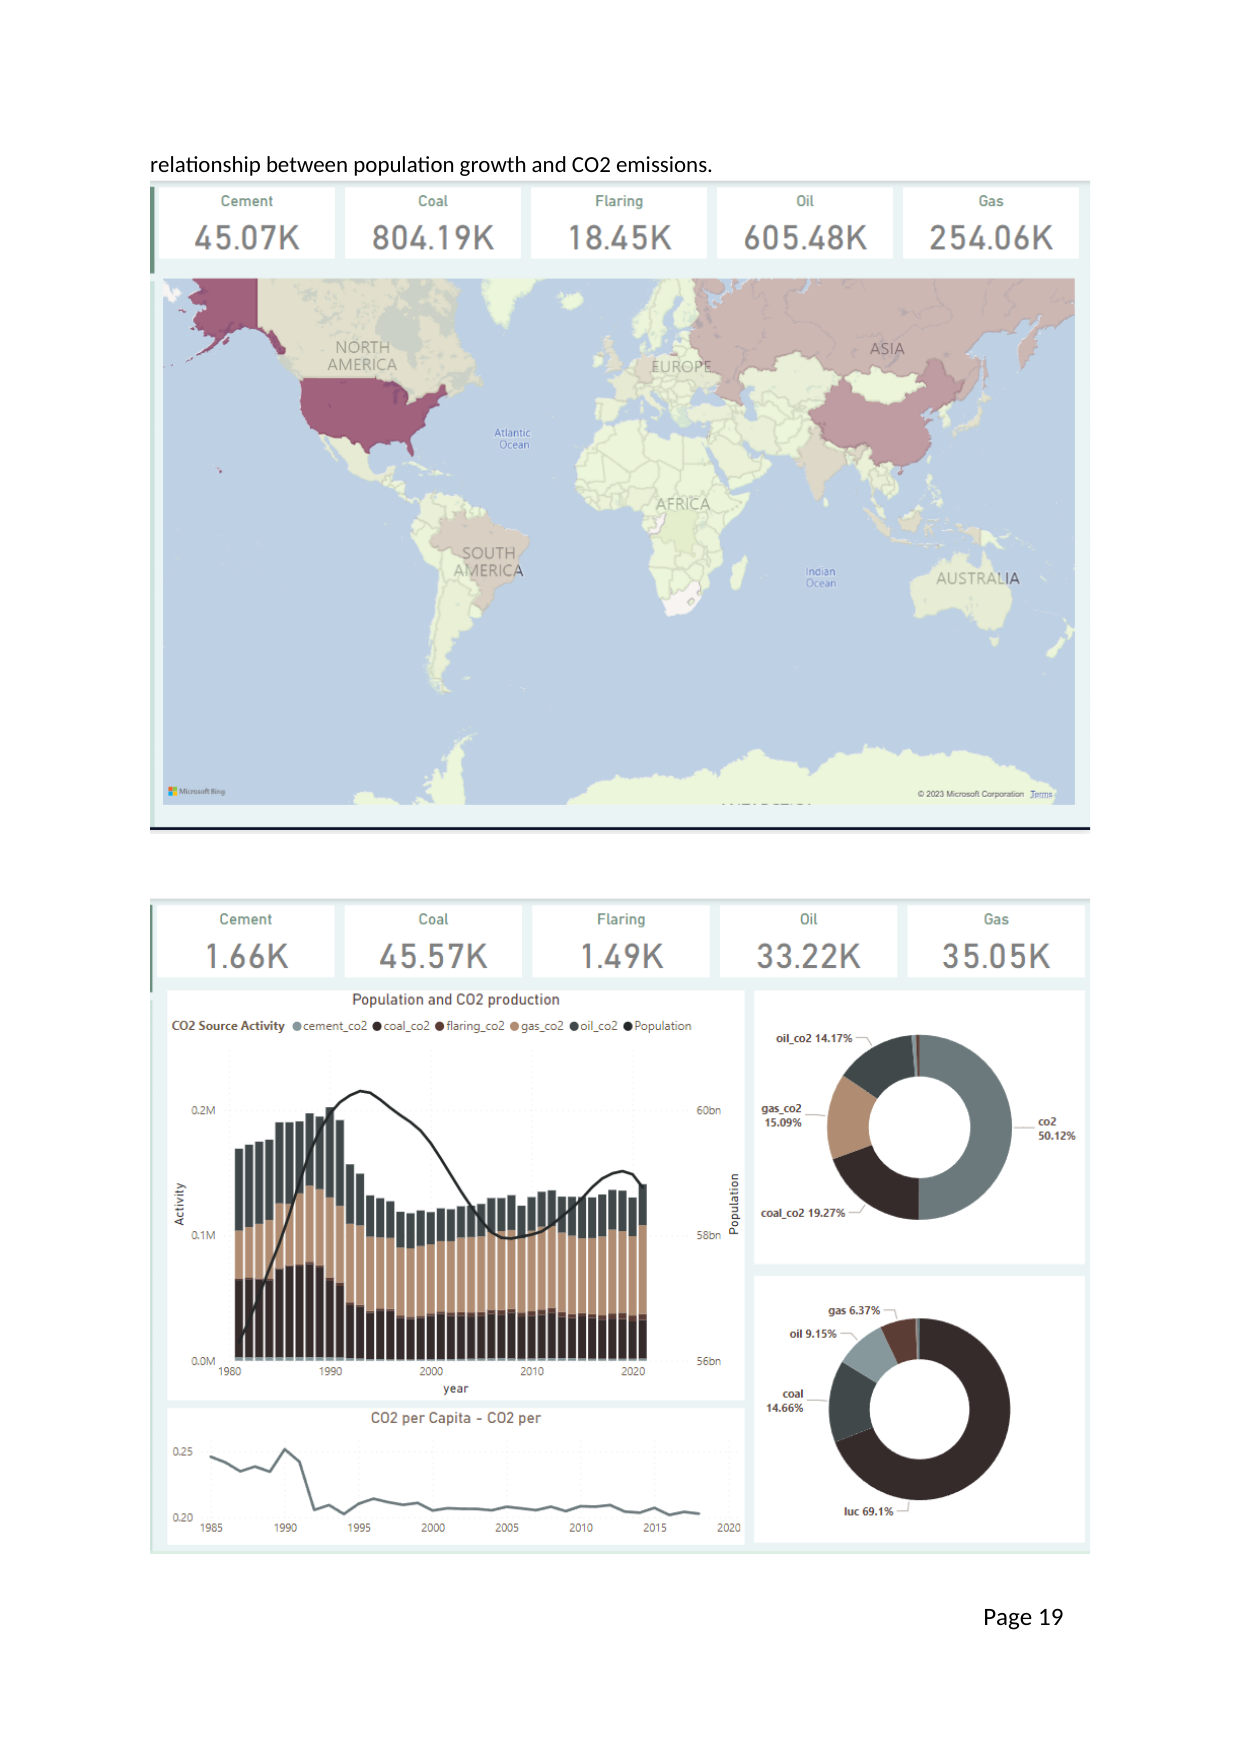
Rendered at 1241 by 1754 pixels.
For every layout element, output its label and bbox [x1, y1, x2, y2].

picture [150, 180, 1091, 834]
picture [150, 898, 1091, 1554]
text [150, 150, 1090, 180]
